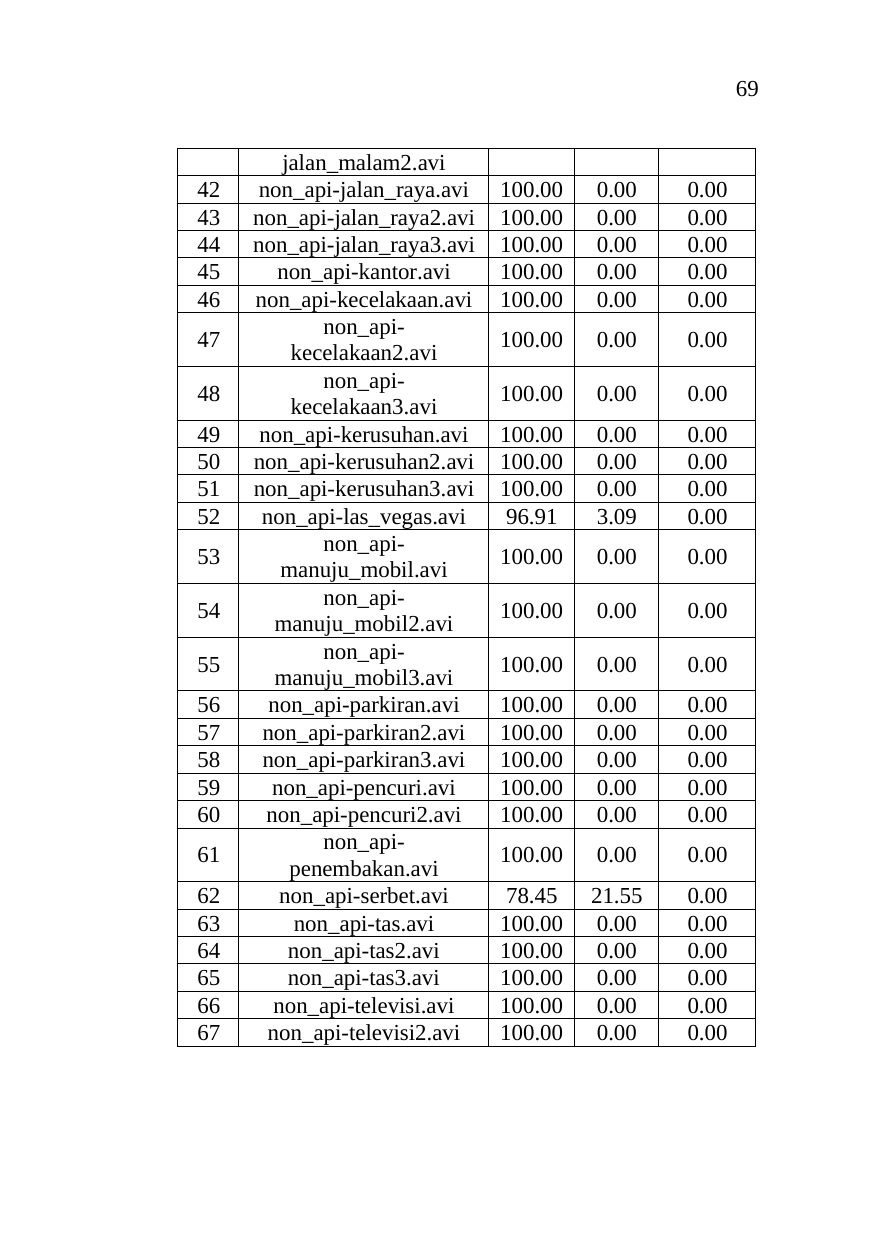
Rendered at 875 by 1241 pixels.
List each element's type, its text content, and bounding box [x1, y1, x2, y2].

table_cell 0.00 [659, 992, 755, 1018]
table_cell 43 [178, 204, 238, 230]
table_cell 0.00 [575, 801, 658, 827]
table_cell 100.00 [489, 584, 574, 637]
table_cell 64 [178, 937, 238, 963]
table_cell 0.00 [659, 286, 755, 312]
table_cell 0.00 [659, 448, 755, 474]
table_cell non_api-parkiran3.avi [239, 746, 488, 773]
table_cell non_api-las_vegas.avi [239, 503, 488, 529]
table_cell 0.00 [575, 1019, 658, 1046]
table_cell 100.00 [489, 746, 574, 773]
table_cell 0.00 [659, 746, 755, 773]
table_cell non_api-kantor.avi [239, 258, 488, 285]
table_cell non_api-tas3.avi [239, 964, 488, 991]
table_cell 0.00 [659, 719, 755, 745]
table_cell 0.00 [575, 746, 658, 773]
table_cell 0.00 [575, 691, 658, 718]
table_cell non_api-jalan_raya3.avi [239, 231, 488, 257]
table_cell 0.00 [575, 937, 658, 963]
table_cell 42 [178, 176, 238, 202]
table_cell non_api-kerusuhan2.avi [239, 448, 488, 474]
table_cell 0.00 [659, 964, 755, 991]
table_cell non_api-serbet.avi [239, 882, 488, 908]
table_cell 100.00 [489, 149, 574, 175]
table_cell 49 [178, 421, 238, 447]
table_cell 100.00 [489, 937, 574, 963]
table_cell 100.00 [489, 475, 574, 502]
table_cell 45 [178, 258, 238, 285]
table_cell 100.00 [489, 286, 574, 312]
table_cell non_api-kecelakaan3.avi [239, 367, 488, 419]
table_cell 100.00 [489, 829, 574, 881]
table_cell 0.00 [659, 882, 755, 908]
table_cell 0.00 [575, 231, 658, 257]
table_cell 67 [178, 1019, 238, 1046]
table_cell 0.00 [575, 313, 658, 366]
table_cell 0.00 [659, 231, 755, 257]
table_cell 100.00 [489, 258, 574, 285]
table_cell 0.00 [575, 421, 658, 447]
table_cell non_api-jalan_malam2.avi [239, 149, 488, 175]
table_cell 0.00 [659, 503, 755, 529]
table_cell 100.00 [489, 204, 574, 230]
table_cell 65 [178, 964, 238, 991]
table_cell 0.00 [575, 964, 658, 991]
table_cell non_api-manuju_mobil2.avi [239, 584, 488, 637]
table_cell 0.00 [659, 149, 755, 175]
table_cell 41 [178, 149, 238, 175]
table_cell 53 [178, 530, 238, 583]
table_cell 100.00 [489, 1019, 574, 1046]
table_cell 57 [178, 719, 238, 745]
table_cell 100.00 [489, 719, 574, 745]
table_cell non_api-televisi2.avi [239, 1019, 488, 1046]
table_cell non_api-pencuri2.avi [239, 801, 488, 827]
table_cell 0.00 [659, 1019, 755, 1046]
table_cell non_api-penembakan.avi [239, 829, 488, 881]
table_cell 78.45 [489, 882, 574, 908]
table_cell 55 [178, 638, 238, 690]
table_cell 0.00 [575, 992, 658, 1018]
table_cell non_api-tas2.avi [239, 937, 488, 963]
table_cell 100.00 [489, 231, 574, 257]
table_cell 0.00 [659, 475, 755, 502]
table_cell 0.00 [575, 204, 658, 230]
table_cell non_api-jalan_raya2.avi [239, 204, 488, 230]
table_cell non_api-kerusuhan.avi [239, 421, 488, 447]
table_cell 100.00 [489, 638, 574, 690]
table_cell 100.00 [489, 313, 574, 366]
table_cell 100.00 [489, 421, 574, 447]
table_cell 0.00 [659, 638, 755, 690]
table_cell 0.00 [659, 204, 755, 230]
table_cell 60 [178, 801, 238, 827]
table_cell 0.00 [659, 313, 755, 366]
table_cell non_api-kerusuhan3.avi [239, 475, 488, 502]
table_cell 66 [178, 992, 238, 1018]
table_cell 100.00 [489, 910, 574, 936]
table_cell 0.00 [575, 475, 658, 502]
table_cell non_api-manuju_mobil3.avi [239, 638, 488, 690]
table_cell 0.00 [575, 286, 658, 312]
table_cell 0.00 [659, 774, 755, 800]
table_cell non_api-tas.avi [239, 910, 488, 936]
table_cell 21.55 [575, 882, 658, 908]
table_cell 0.00 [575, 829, 658, 881]
table_cell 100.00 [489, 367, 574, 419]
table_cell 0.00 [659, 937, 755, 963]
table_cell non_api-jalan_raya.avi [239, 176, 488, 202]
table_cell 0.00 [575, 774, 658, 800]
table_cell 0.00 [659, 910, 755, 936]
table_cell 54 [178, 584, 238, 637]
table_cell non_api-kecelakaan.avi [239, 286, 488, 312]
table_cell 61 [178, 829, 238, 881]
table_cell 0.00 [659, 530, 755, 583]
table_cell 63 [178, 910, 238, 936]
table_cell 3.09 [575, 503, 658, 529]
table_cell 0.00 [575, 719, 658, 745]
table_cell 48 [178, 367, 238, 419]
table_cell non_api-manuju_mobil.avi [239, 530, 488, 583]
table_cell 0.00 [659, 691, 755, 718]
table_cell 0.00 [659, 258, 755, 285]
table_cell 100.00 [489, 964, 574, 991]
table_cell 0.00 [575, 176, 658, 202]
table_cell 100.00 [489, 176, 574, 202]
table_cell 0.00 [659, 421, 755, 447]
table_cell 100.00 [489, 530, 574, 583]
table_cell 58 [178, 746, 238, 773]
table_cell 46 [178, 286, 238, 312]
table_cell non_api-parkiran2.avi [239, 719, 488, 745]
table_cell 100.00 [489, 448, 574, 474]
table_cell 47 [178, 313, 238, 366]
table_cell 0.00 [575, 638, 658, 690]
table_cell non_api-pencuri.avi [239, 774, 488, 800]
table_cell 0.00 [575, 910, 658, 936]
table_cell non_api-televisi.avi [239, 992, 488, 1018]
table_cell 0.00 [659, 176, 755, 202]
table_cell 44 [178, 231, 238, 257]
table_cell non_api-kecelakaan2.avi [239, 313, 488, 366]
table_cell 50 [178, 448, 238, 474]
table_cell 51 [178, 475, 238, 502]
table_cell 100.00 [489, 992, 574, 1018]
table_cell 0.00 [575, 530, 658, 583]
table_cell non_api-parkiran.avi [239, 691, 488, 718]
table_cell 0.00 [575, 258, 658, 285]
table_cell 0.00 [659, 367, 755, 419]
table_cell 62 [178, 882, 238, 908]
table_cell 0.00 [659, 829, 755, 881]
table_cell 59 [178, 774, 238, 800]
table_cell 56 [178, 691, 238, 718]
table_cell 100.00 [489, 774, 574, 800]
table_cell 100.00 [489, 801, 574, 827]
table_cell 0.00 [659, 584, 755, 637]
table_cell 0.00 [659, 801, 755, 827]
table_cell 100.00 [489, 691, 574, 718]
table_cell 0.00 [575, 584, 658, 637]
table_cell 52 [178, 503, 238, 529]
table_cell 0.00 [575, 448, 658, 474]
table_cell 0.00 [575, 367, 658, 419]
table_cell 0.00 [575, 149, 658, 175]
table_cell 96.91 [489, 503, 574, 529]
